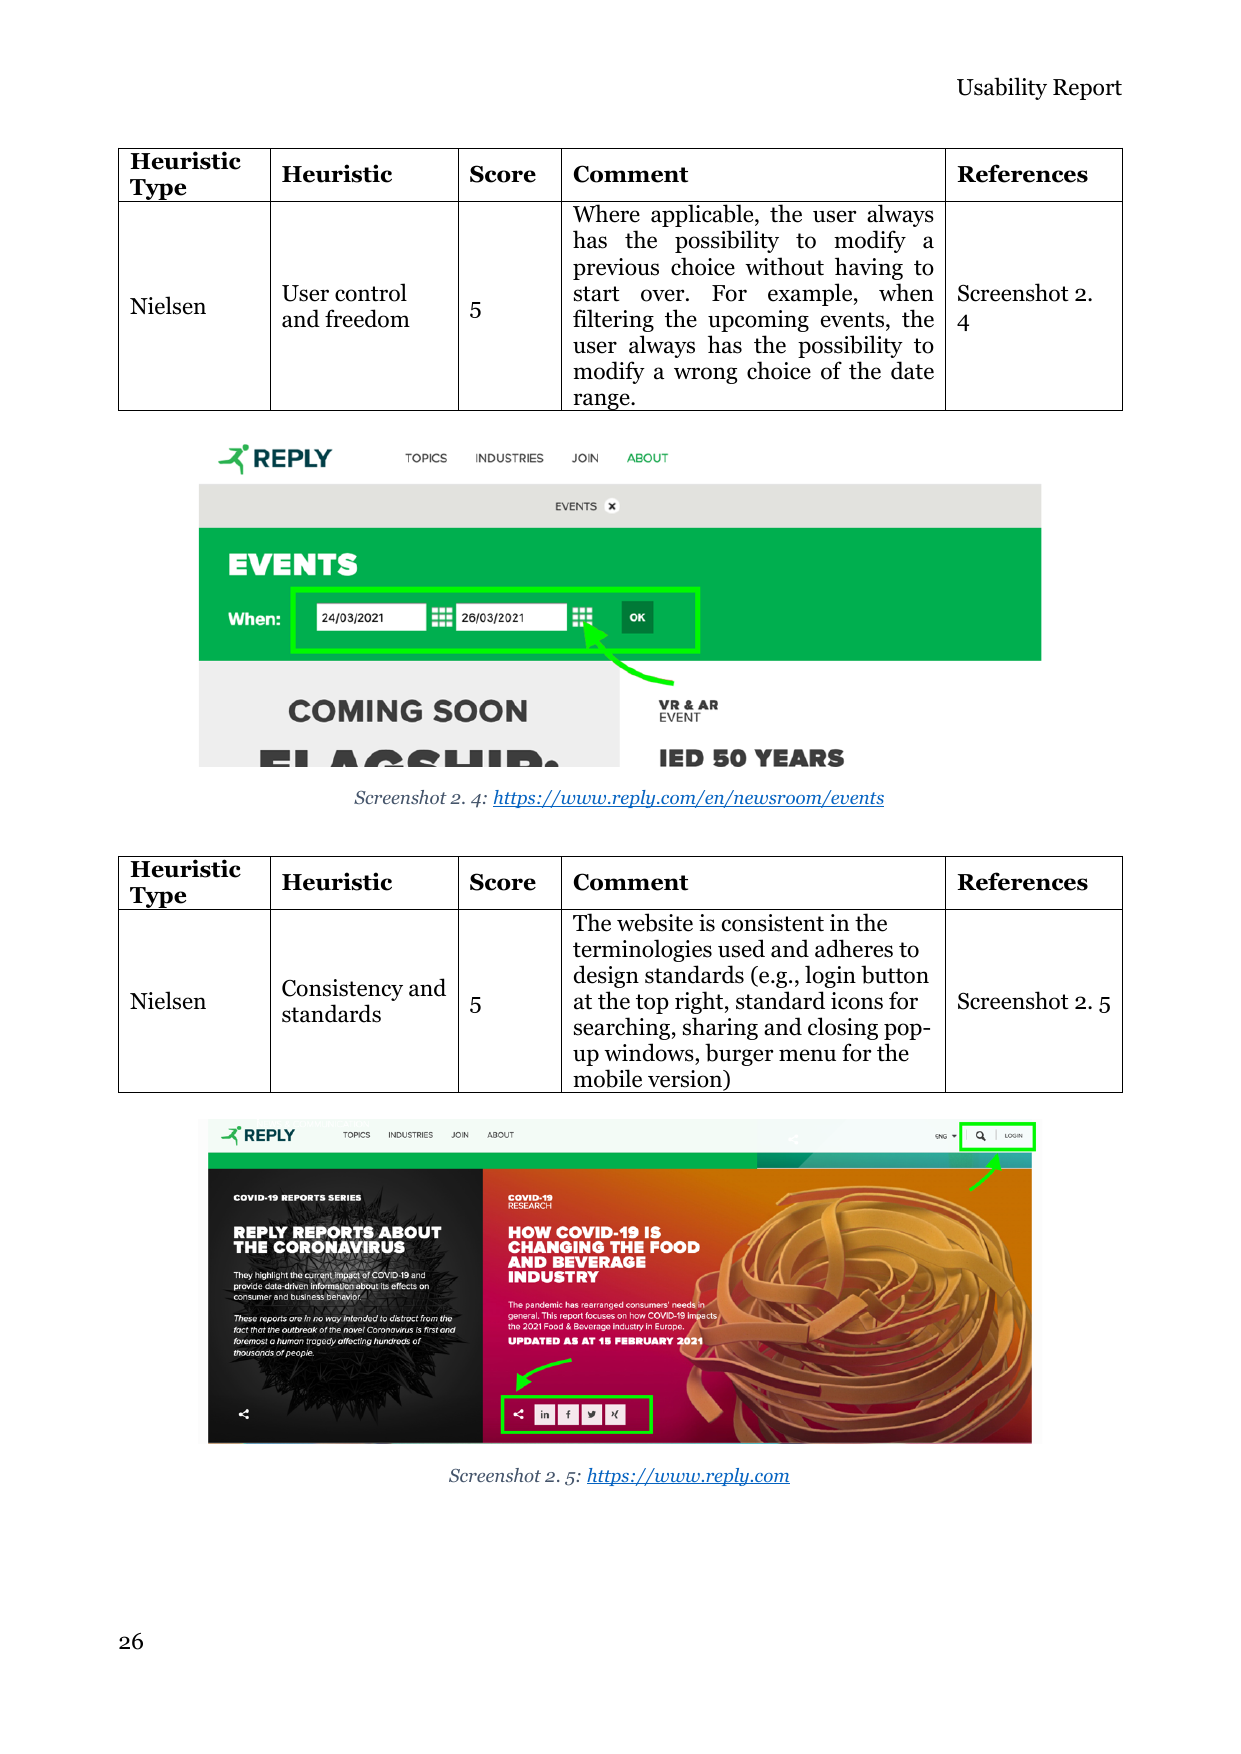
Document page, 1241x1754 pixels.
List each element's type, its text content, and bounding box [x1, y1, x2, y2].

text Screenshot 2. 5: https://www.reply.com [118, 1465, 1122, 1486]
table_cell Screenshot 2. 4 [946, 202, 1122, 410]
table_cell 5 [459, 202, 561, 410]
table_header Heuristic Type [119, 857, 270, 909]
table_header Heuristic [271, 149, 458, 201]
table_cell User control and freedom [271, 202, 458, 410]
table_cell Nielsen [119, 910, 270, 1092]
table_header Heuristic Type [119, 149, 270, 201]
picture [198, 1119, 1043, 1444]
picture [198, 437, 1042, 767]
table_cell Screenshot 2. 5 [946, 910, 1122, 1092]
text Screenshot 2. 4: https://www.reply.com/en/newsroom/events [118, 787, 1122, 809]
table_header Score [459, 857, 561, 909]
table_header Comment [562, 149, 945, 201]
table_cell The website is consistent in the terminologies used and adheres to design standards (e.g., login button at the top right, standard icons for searching, sharing and closing pop-up windows, burger menu for the mobile version) [562, 910, 945, 1092]
table_cell Consistency and standards [271, 910, 458, 1092]
table_header Comment [562, 857, 945, 909]
table_header Score [459, 149, 561, 201]
table_header Heuristic [271, 857, 458, 909]
table_cell Where applicable, the user always has the possibility to modify a previous choice without having to start over. For example, when filtering the upcoming events, the user always has the possibility to modify a wrong choice of the date range. [562, 202, 945, 410]
table_cell 5 [459, 910, 561, 1092]
table_cell Nielsen [119, 202, 270, 410]
table_header References [946, 149, 1122, 201]
table_header References [946, 857, 1122, 909]
